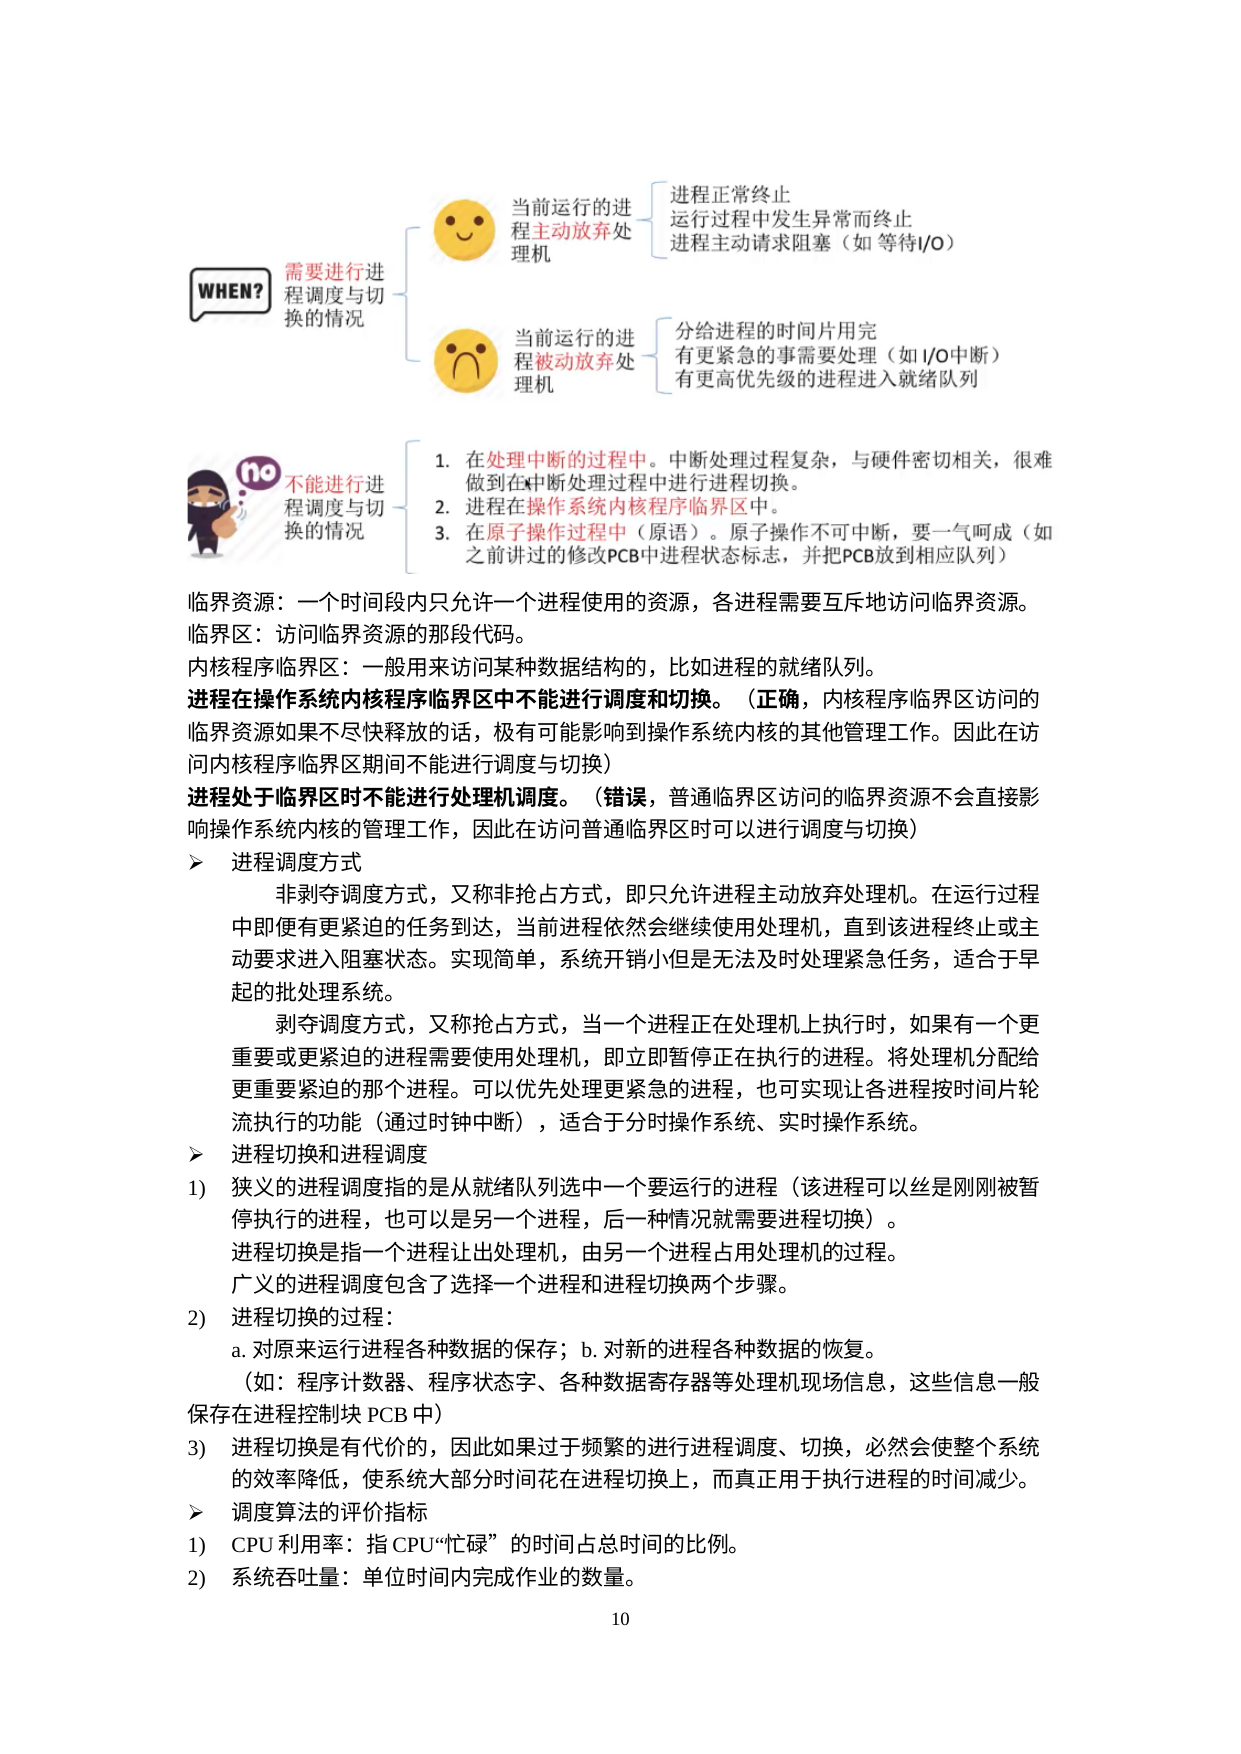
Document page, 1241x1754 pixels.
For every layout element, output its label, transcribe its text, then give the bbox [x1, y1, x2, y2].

list 系统吞吐量：单位时间内完成作业的数量。 [187, 1559, 1053, 1592]
text （如：程序计数器、程序状态字、各种数据寄存器等处理机现场信息，这些信息一般保存在进程控制块PCB中） [187, 1364, 1053, 1429]
list 进程切换和进程调度 [187, 1137, 1053, 1169]
list CPU利用率：指CPU“忙碌”的时间占总时间的比例。 [187, 1527, 1053, 1559]
text 内核程序临界区：一般用来访问某种数据结构的，比如进程的就绪队列。 [187, 649, 1053, 682]
text a. 对原来运行进程各种数据的保存； b. 对新的进程各种数据的恢复。 [187, 1332, 1053, 1364]
text 进程切换是指一个进程让出处理机，由另一个进程占用处理机的过程。 [187, 1234, 1053, 1267]
text 进程在操作系统内核程序临界区中不能进行调度和切换。（正确，内核程序临界区访问的临界资源如果不尽快释放的话，极有可能影响到操作系统内核的其他管理工作。因此在访问内核程序临界区期间不能进行调度与切换） [187, 682, 1053, 779]
text 进程处于临界区时不能进行处理机调度。（错误，普通临界区访问的临界资源不会直接影响操作系统内核的管理工作，因此在访问普通临界区时可以进行调度与切换） [187, 779, 1053, 844]
list 狭义的进程调度指的是从就绪队列选中一个要运行的进程（该进程可以丝是刚刚被暂停执行的进程，也可以是另一个进程，后一种情况就需要进程切换）。 [187, 1169, 1053, 1234]
text 临界区：访问临界资源的那段代码。 [187, 617, 1053, 649]
list 进程切换的过程： [187, 1299, 1053, 1332]
list 进程调度方式 [187, 844, 1053, 877]
list 非剥夺调度方式，又称非抢占方式，即只允许进程主动放弃处理机。在运行过程中即便有更紧迫的任务到达，当前进程依然会继续使用处理机，直到该进程终止或主动要求进入阻塞状态。实现简单，系统开销小但是无法及时处理紧急任务，适合于早起的批处理系统。 [231, 877, 1053, 1007]
text 广义的进程调度包含了选择一个进程和进程切换两个步骤。 [187, 1267, 1053, 1299]
picture [187, 172, 1066, 574]
list 进程切换是有代价的，因此如果过于频繁的进行进程调度、切换，必然会使整个系统的效率降低，使系统大部分时间花在进程切换上，而真正用于执行进程的时间减少。 [187, 1429, 1053, 1494]
list 剥夺调度方式，又称抢占方式，当一个进程正在处理机上执行时，如果有一个更重要或更紧迫的进程需要使用处理机，即立即暂停正在执行的进程。将处理机分配给更重要紧迫的那个进程。可以优先处理更紧急的进程，也可实现让各进程按时间片轮流执行的功能（通过时钟中断），适合于分时操作系统、实时操作系统。 [231, 1007, 1053, 1137]
list 调度算法的评价指标 [187, 1494, 1053, 1527]
text 临界资源：一个时间段内只允许一个进程使用的资源，各进程需要互斥地访问临界资源。 [187, 584, 1053, 617]
